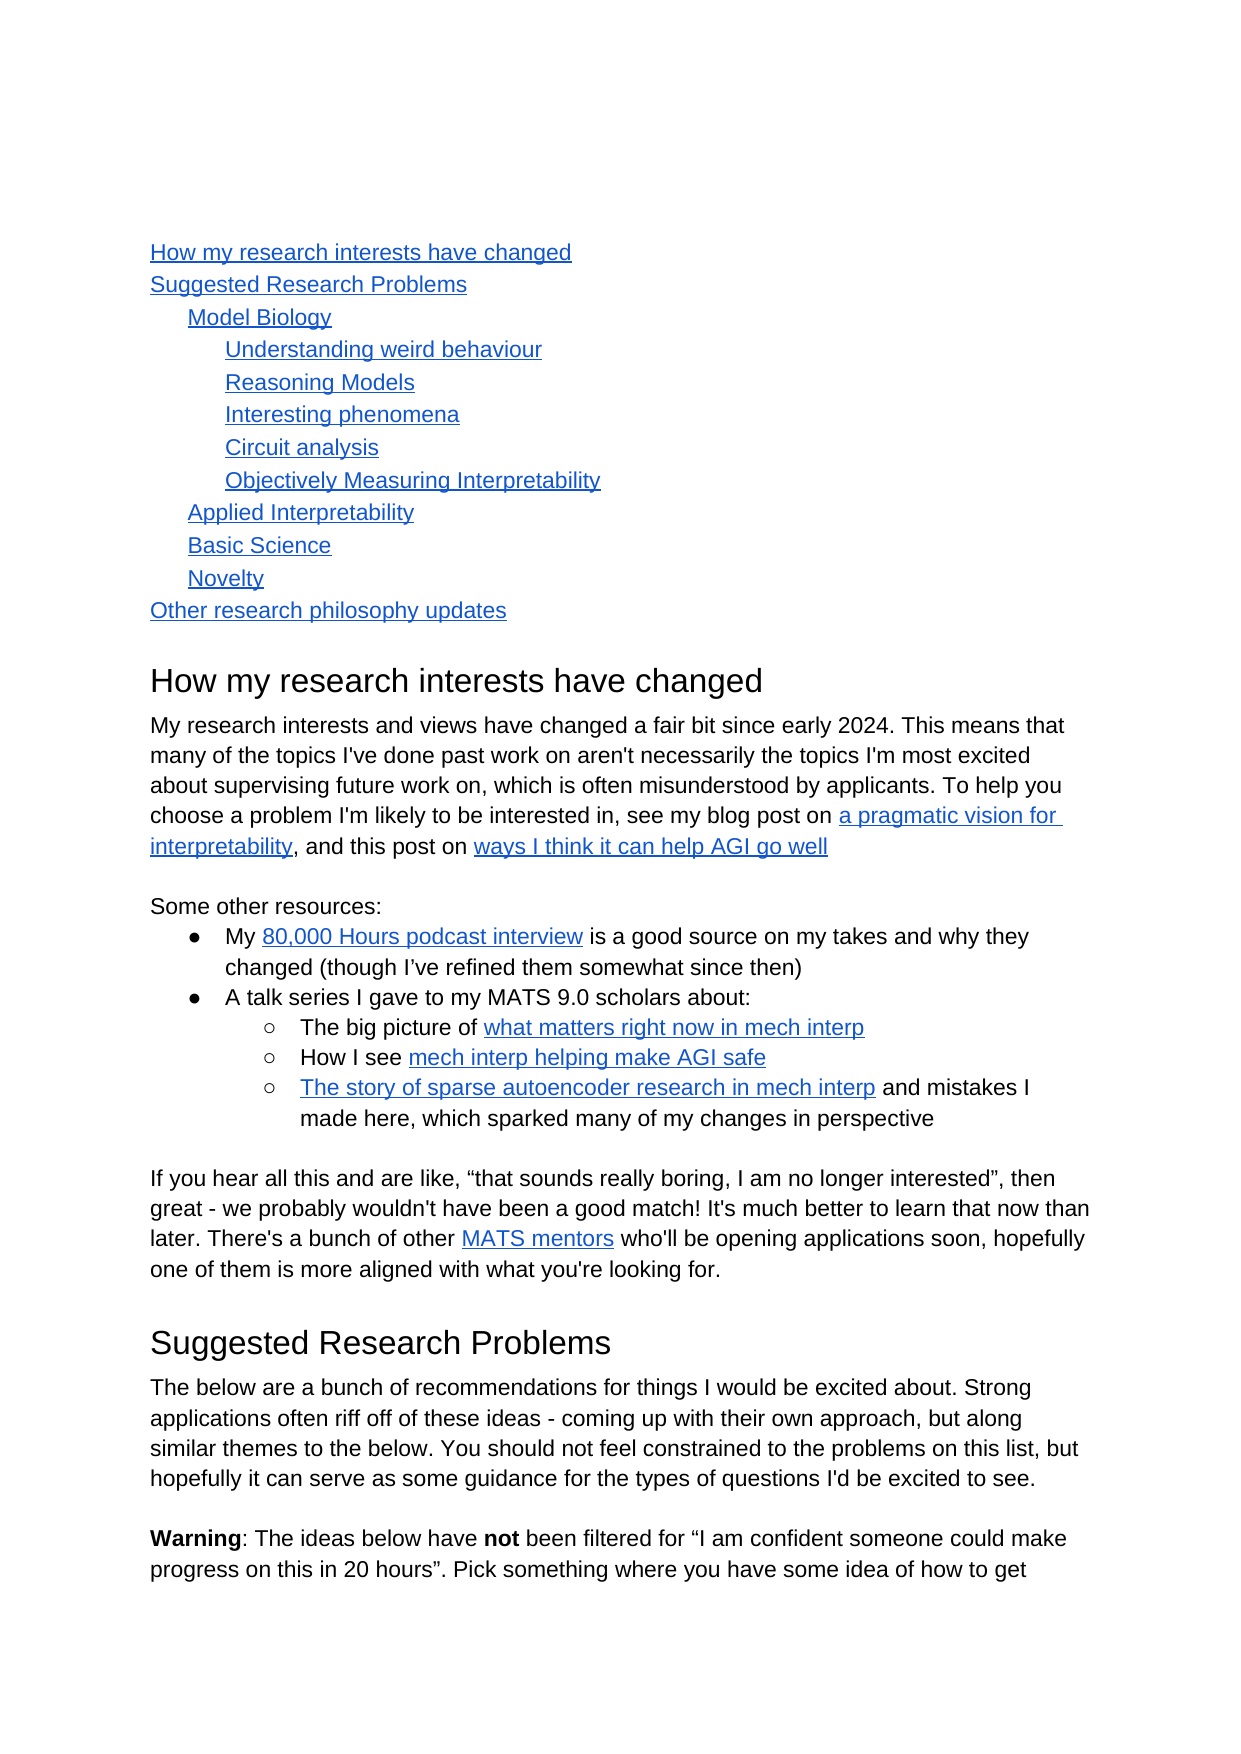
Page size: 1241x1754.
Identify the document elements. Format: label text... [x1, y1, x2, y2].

list How I see mech interp helping make AGI safe [262, 1044, 1090, 1071]
subtitle How my research interests have changed [150, 661, 1090, 699]
list My 80,000 Hours podcast interview is a good source on my takes and why they changed (though I’ve refined them somewhat since then) [187, 923, 1090, 980]
list A talk series I gave to my MATS 9.0 scholars about: [187, 984, 1090, 1010]
text The below are a bunch of recommendations for things I would be excited about. Strong applications often riff off of these ideas - coming up with their own approach, but along similar themes to the below. You should not feel constrained to the problems on this list, but hopefully it can serve as some guidance for the types of questions I'd be excited to see. [150, 1374, 1090, 1491]
subtitle Suggested Research Problems [150, 1323, 1090, 1362]
text If you hear all this and are like, “that sounds really boring, I am no longer interested”, then great - we probably wouldn't have been a good match! It's much better to learn that now than later. There's a bunch of other MATS mentors who'll be opening applications soon, hopefully one of them is more aligned with what you're looking for. [150, 1165, 1090, 1282]
text My research interests and views have changed a fair bit since early 2024. This means that many of the topics I've done past work on aren't necessarily the topics I'm most excited about supervising future work on, which is often misunderstood by applicants. To help you choose a problem I'm likely to be interested in, see my blog post on a pragmatic vision for interpretability, and this post on ways I think it can help AGI go well [150, 712, 1090, 859]
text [150, 1525, 1090, 1582]
text Some other resources: [150, 893, 1090, 919]
list The story of sparse autoencoder research in mech interp and mistakes I made here, which sparked many of my changes in perspective [262, 1074, 1090, 1131]
list The big picture of what matters right now in mech interp [262, 1014, 1090, 1040]
